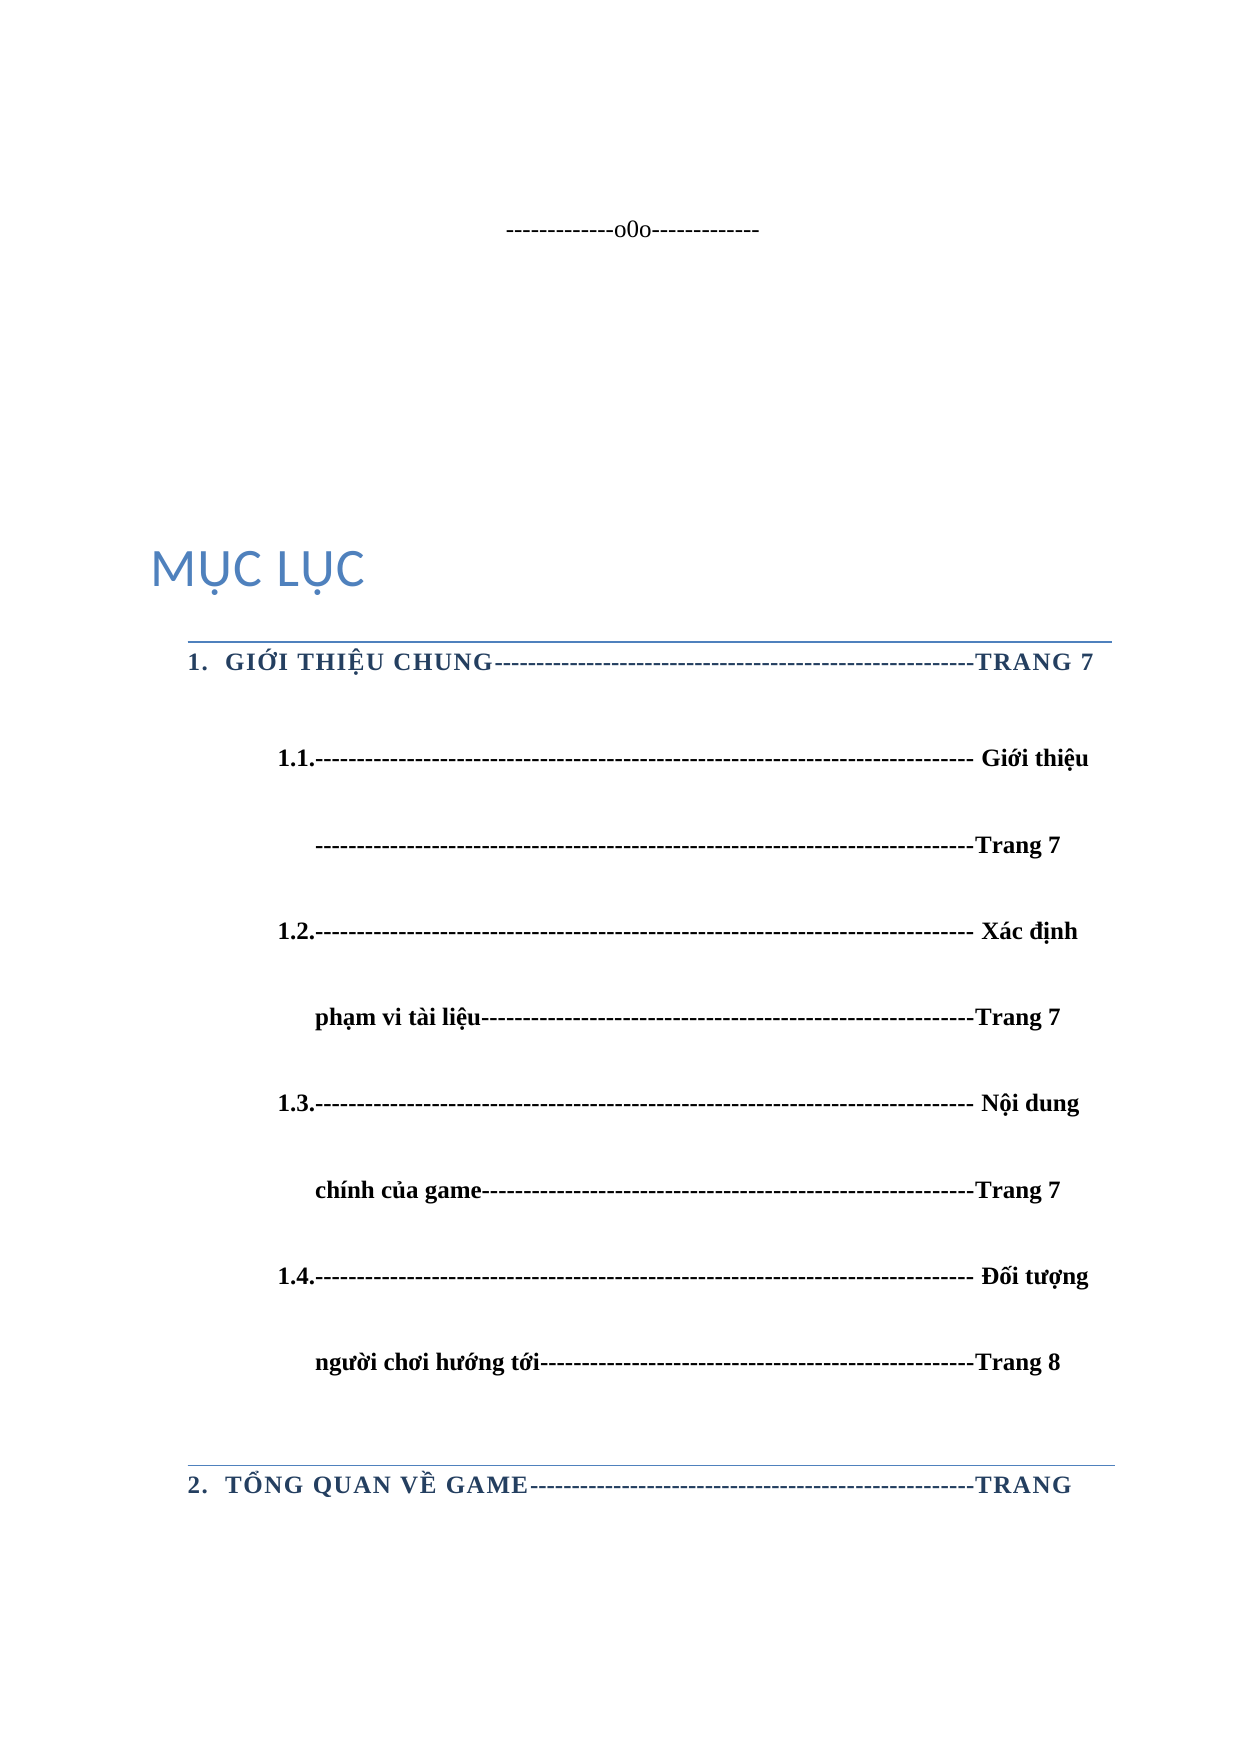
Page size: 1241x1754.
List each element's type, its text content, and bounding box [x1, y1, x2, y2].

title Mục Lục [150, 534, 1115, 600]
list Xác định phạm vi tài liệu Trang 7 [277, 916, 1115, 1031]
text -------------o0o------------- [150, 214, 1115, 243]
subtitle Tổng quan về game trang [187, 1466, 1115, 1499]
list Nội dung chính của game Trang 7 [277, 1088, 1115, 1203]
list Đối tượng người chơi hướng tới Trang 8 [277, 1261, 1115, 1376]
list Giới thiệu Trang 7 [277, 743, 1115, 858]
subtitle Giới thiệu chung trang 7 [187, 642, 1112, 676]
